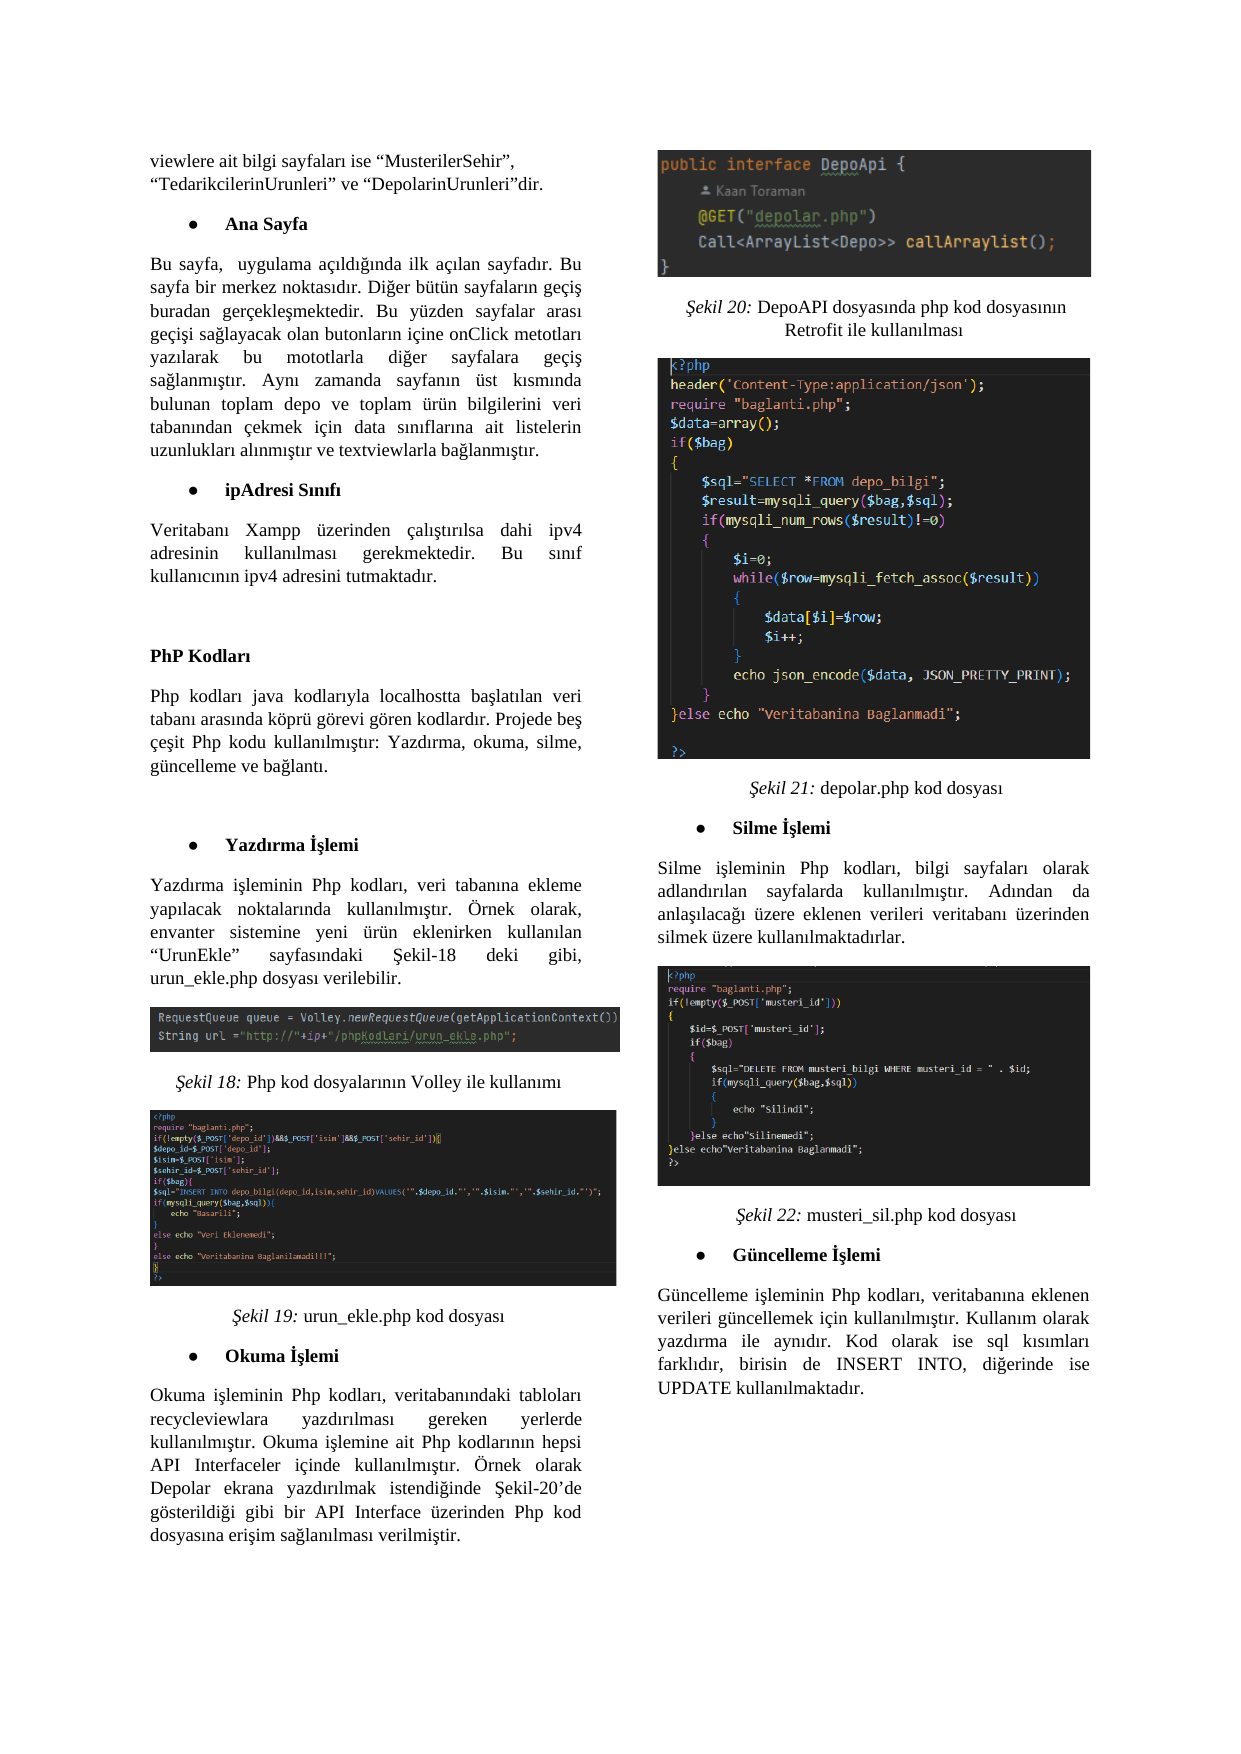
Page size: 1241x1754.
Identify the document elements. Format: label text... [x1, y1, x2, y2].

text Bu sayfa, uygulama açıldığında ilk açılan sayfadır. Bu sayfa bir merkez noktasıdır. Diğer bütün sayfaların geçiş buradan gerçekleşmektedir. Bu yüzden sayfalar arası geçişi sağlayacak olan butonların içine onClick metotları yazılarak bu mototlarla diğer sayfalara geçiş sağlanmıştır. Aynı zamanda sayfanın üst kısmında bulunan toplam depo ve toplam ürün bilgilerini veri tabanından çekmek için data sınıflarına ait listelerin uzunlukları alınmıştır ve textviewlarla bağlanmıştır. [150, 253, 582, 460]
text Şekil 22: musteri_sil.php kod dosyası [657, 1204, 1090, 1225]
text Okuma işleminin Php kodları, veritabanındaki tabloları recycleviewlara yazdırılması gereken yerlerde kullanılmıştır. Okuma işlemine ait Php kodlarının hepsi API Interfaceler içinde kullanılmıştır. Örnek olarak Depolar ekrana yazdırılmak istendiğinde Şekil-20’de gösterildiği gibi bir API Interface üzerinden Php kod dosyasına erişim sağlanılması verilmiştir. [150, 1384, 582, 1545]
text Veritabanı Xampp üzerinden çalıştırılsa dahi ipv4 adresinin kullanılması gerekmektedir. Bu sınıf kullanıcının ipv4 adresini tutmaktadır. [150, 519, 582, 587]
list Ana Sayfa [187, 213, 582, 235]
picture [657, 966, 1091, 1186]
picture [657, 358, 1091, 759]
text Şekil 19: urun_ekle.php kod dosyası [150, 1304, 582, 1326]
picture [150, 1110, 617, 1286]
text Yazdırma işleminin Php kodları, veri tabanına ekleme yapılacak noktalarında kullanılmıştır. Örnek olarak, envanter sistemine yeni ürün eklenirken kullanılan “UrunEkle” sayfasındaki Şekil-18 deki gibi, urun_ekle.php dosyası verilebilir. [150, 874, 582, 989]
list Güncelleme İşlemi [695, 1244, 1090, 1265]
text Silme işleminin Php kodları, bilgi sayfaları olarak adlandırılan sayfalarda kullanılmıştır. Adından da anlaşılacağı üzere eklenen verileri veritabanı üzerinden silmek üzere kullanılmaktadırlar. [657, 857, 1090, 948]
text Php kodları java kodlarıyla localhostta başlatılan veri tabanı arasında köprü görevi gören kodlardır. Projede beş çeşit Php kodu kullanılmıştır: Yazdırma, okuma, silme, güncelleme ve bağlantı. [150, 685, 582, 776]
text Şekil 21: depolar.php kod dosyası [657, 777, 1090, 798]
text Şekil 18: Php kod dosyalarının Volley ile kullanımı [150, 1071, 582, 1092]
list ipAdresi Sınıfı [187, 479, 582, 500]
picture [657, 150, 1092, 277]
list Yazdırma İşlemi [187, 834, 582, 856]
list Silme İşlemi [695, 817, 1090, 838]
text Şekil 20: DepoAPI dosyasında php kod dosyasının Retrofit ile kullanılması [657, 296, 1090, 340]
text PhP Kodları [150, 645, 582, 666]
list Okuma İşlemi [187, 1344, 582, 1366]
picture [150, 1007, 620, 1052]
text Güncelleme işleminin Php kodları, veritabanına eklenen verileri güncellemek için kullanılmıştır. Kullanım olarak yazdırma ile aynıdır. Kod olarak ise sql kısımları farklıdır, birisin de INSERT INTO, diğerinde ise UPDATE kullanılmaktadır. [657, 1284, 1090, 1398]
